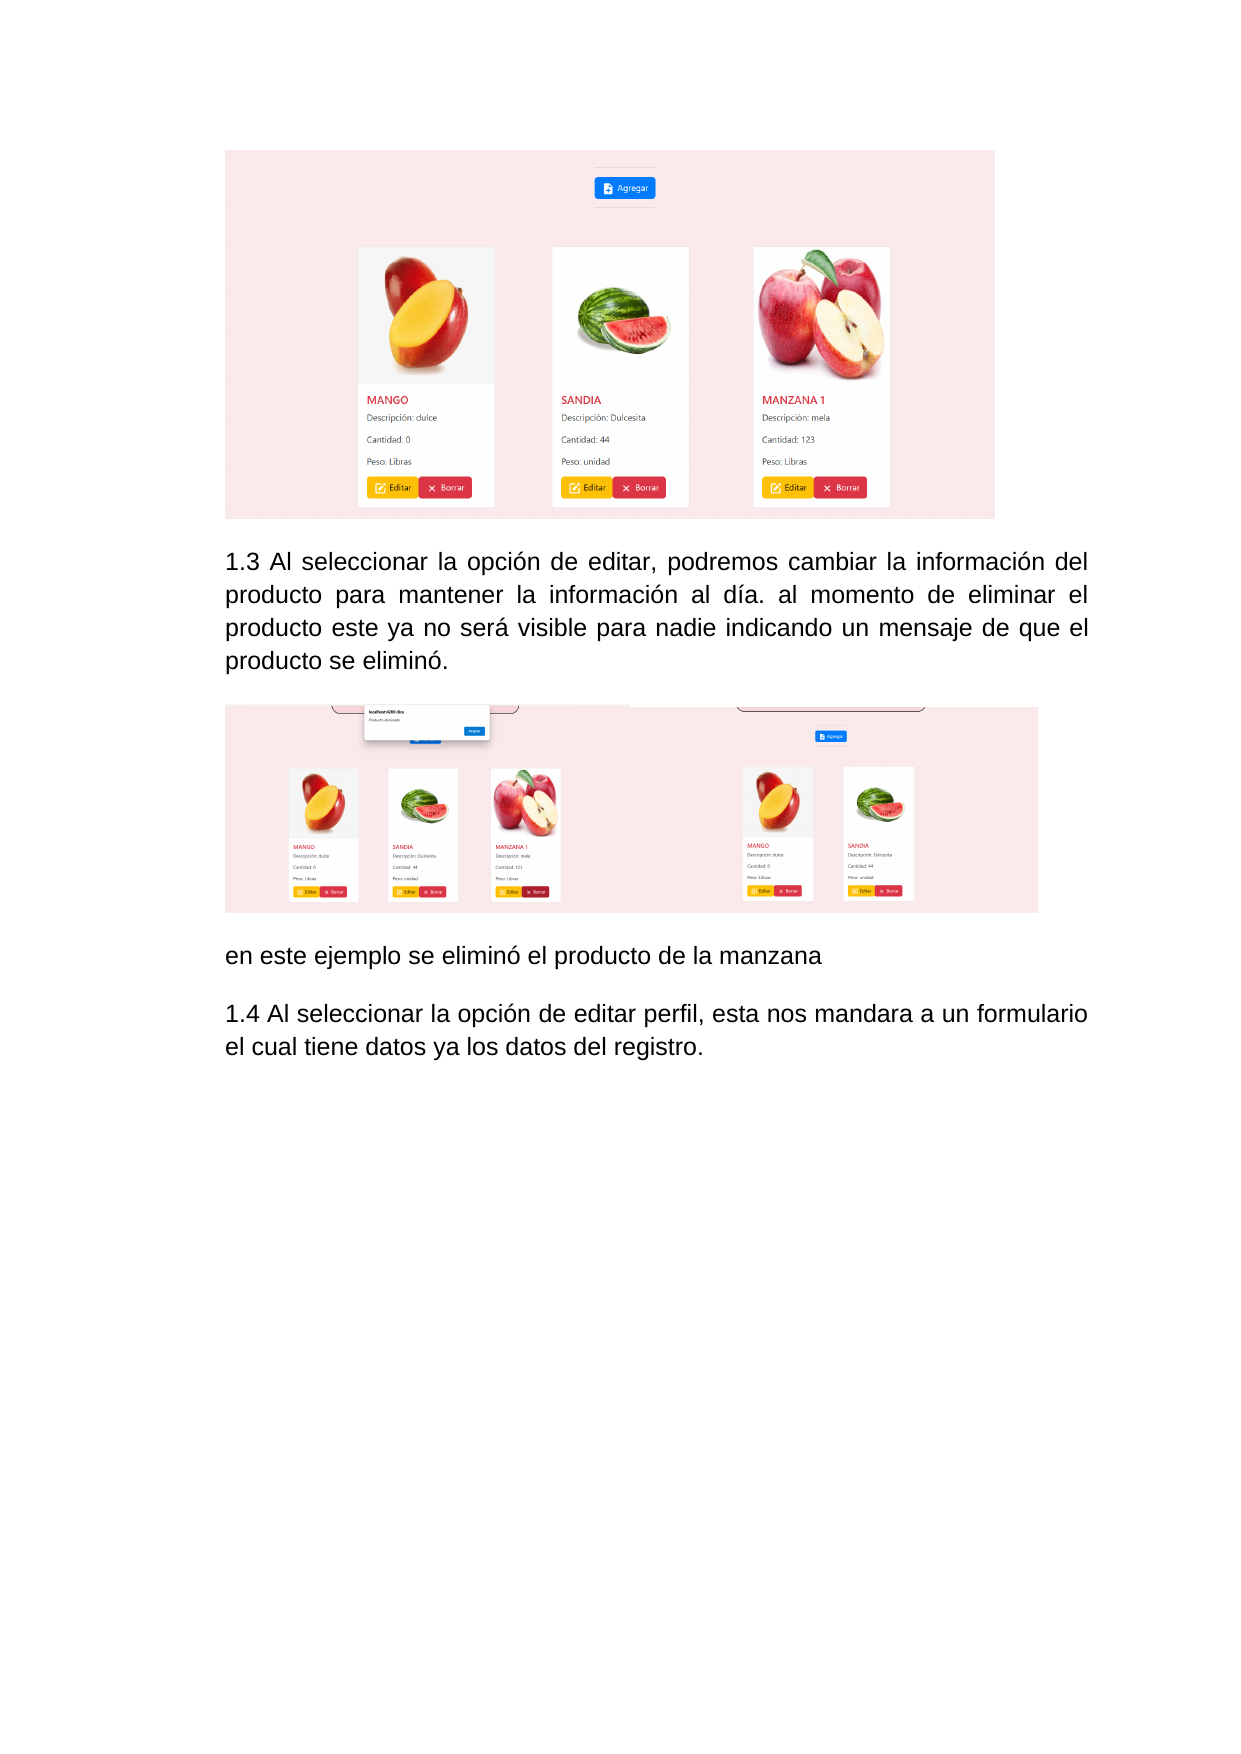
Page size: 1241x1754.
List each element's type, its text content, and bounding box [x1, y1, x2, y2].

picture [225, 150, 995, 519]
picture [225, 704, 1039, 913]
text en este ejemplo se eliminó el producto de la manzana [225, 941, 1090, 970]
text 1.3 Al seleccionar la opción de editar, podremos cambiar la información del producto para mantener la información al día. al momento de eliminar el producto este ya no será visible para nadie indicando un mensaje de que el producto se eliminó. [225, 547, 1090, 675]
text 1.4 Al seleccionar la opción de editar perfil, esta nos mandara a un formulario el cual tiene datos ya los datos del registro. [225, 999, 1090, 1061]
